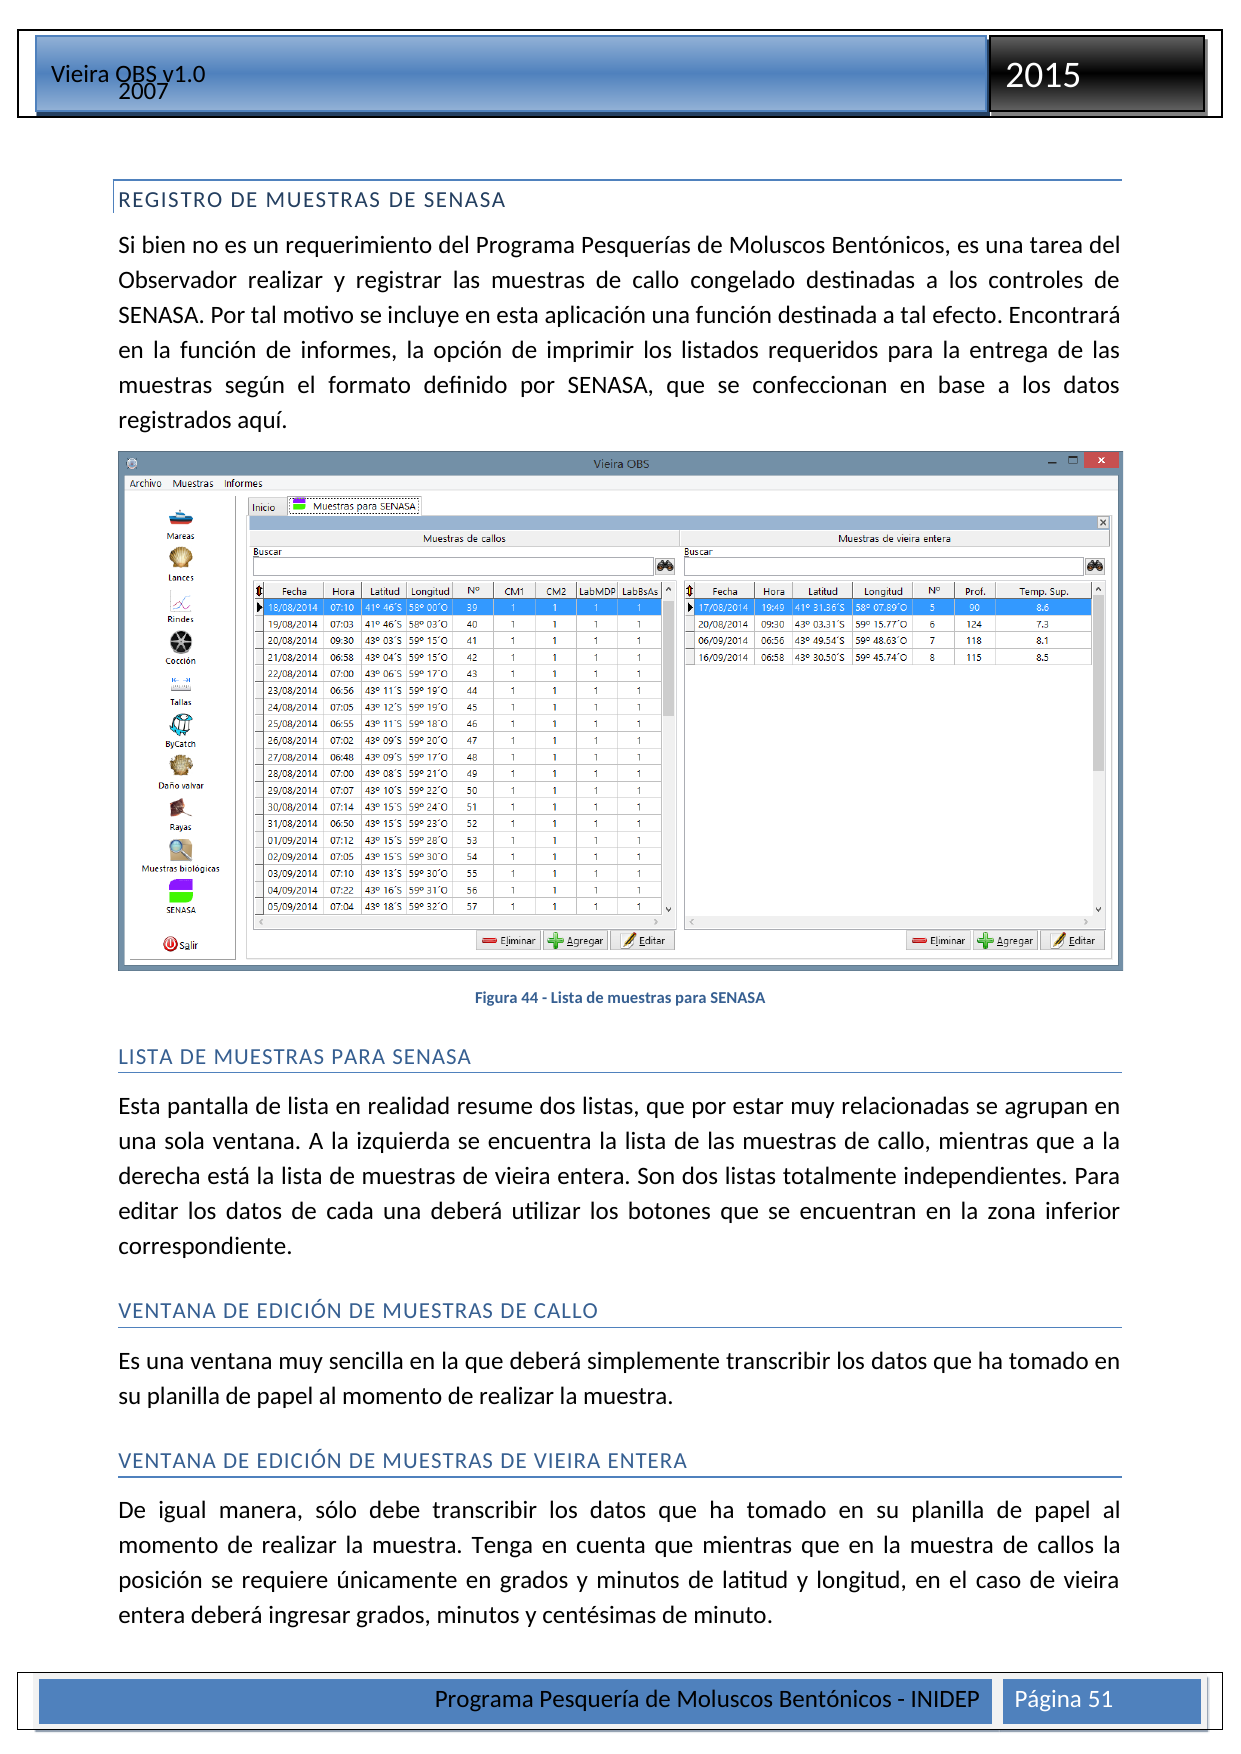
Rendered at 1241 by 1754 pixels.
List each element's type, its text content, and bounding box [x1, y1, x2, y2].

text De igual manera, sólo debe transcribir los datos que ha tomado en su planilla de papel al momento de realizar la muestra. Tenga en cuenta que mientras que en la muestra de callos la posición se requiere únicamente en grados y minutos de latitud y longitud, en el caso de vieira entera deberá ingresar grados, minutos y centésimas de minuto. [118, 1494, 1122, 1630]
text Si bien no es un requerimiento del Programa Pesquerías de Moluscos Bentónicos, es una tarea del Observador realizar y registrar las muestras de callo congelado destinadas a los controles de SENASA. Por tal motivo se incluye en esta aplicación una función destinada a tal efecto. Encontrará en la función de informes, la opción de imprimir los listados requeridos para la entrega de las muestras según el formato definido por SENASA, que se confeccionan en base a los datos registrados aquí. [118, 229, 1122, 435]
subtitle Ventana de edición de muestras de callo [118, 1296, 1122, 1327]
subtitle Ventana de edición de muestras de vieira entera [118, 1446, 1122, 1476]
text Esta pantalla de lista en realidad resume dos listas, que por estar muy relacionadas se agrupan en una sola ventana. A la izquierda se encuentra la lista de las muestras de callo, mientras que a la derecha está la lista de muestras de vieira entera. Son dos listas totalmente independientes. Para editar los datos de cada una deberá utilizar los botones que se encuentran en la zona inferior correspondiente. [118, 1090, 1122, 1261]
text Figura - Lista de muestras para SENASA [118, 987, 1122, 1008]
subtitle Lista de muestras para SENASA [118, 1042, 1122, 1072]
picture [118, 451, 1124, 971]
text Es una ventana muy sencilla en la que deberá simplemente transcribir los datos que ha tomado en su planilla de papel al momento de realizar la muestra. [118, 1345, 1122, 1410]
subtitle Registro de muestras de SENASA [114, 181, 1122, 213]
